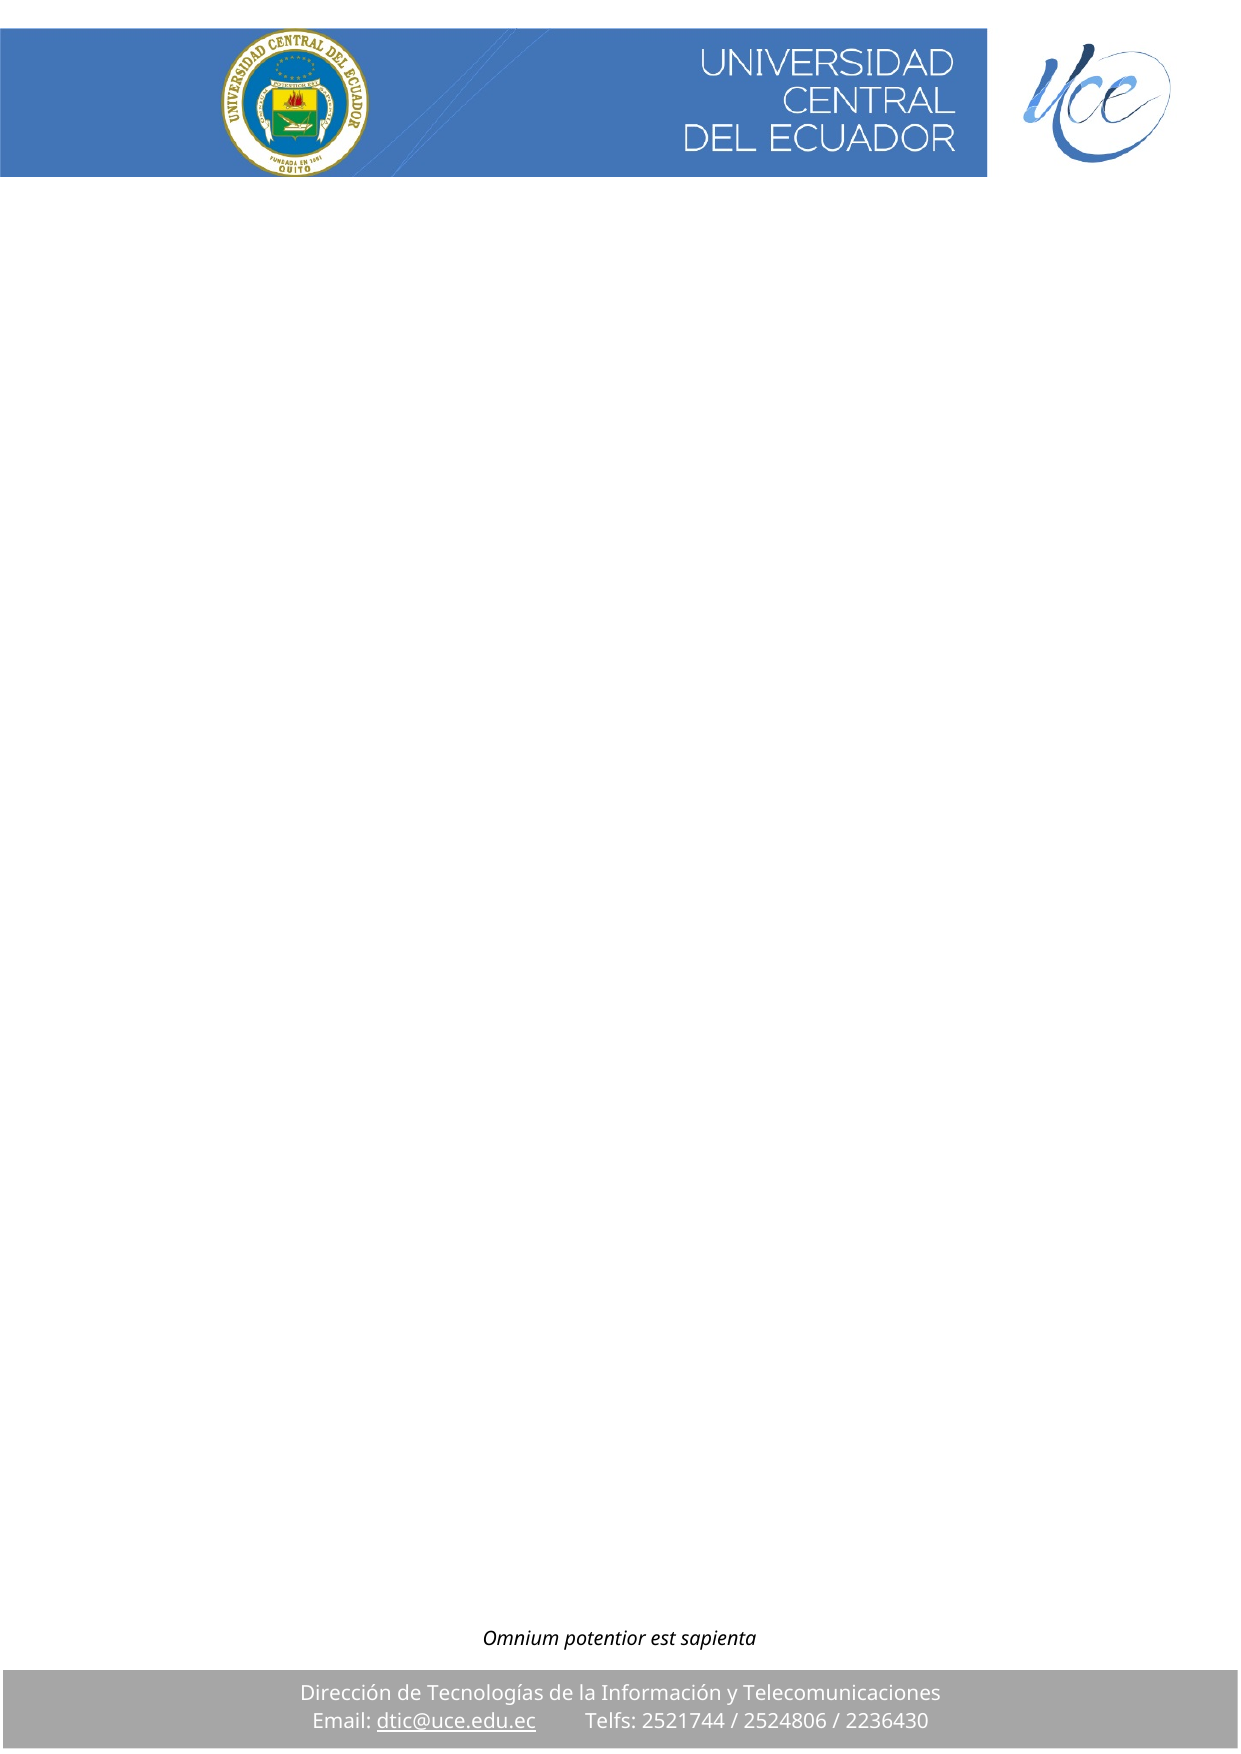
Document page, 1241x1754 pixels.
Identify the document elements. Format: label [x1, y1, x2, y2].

picture [0, 28, 1241, 177]
